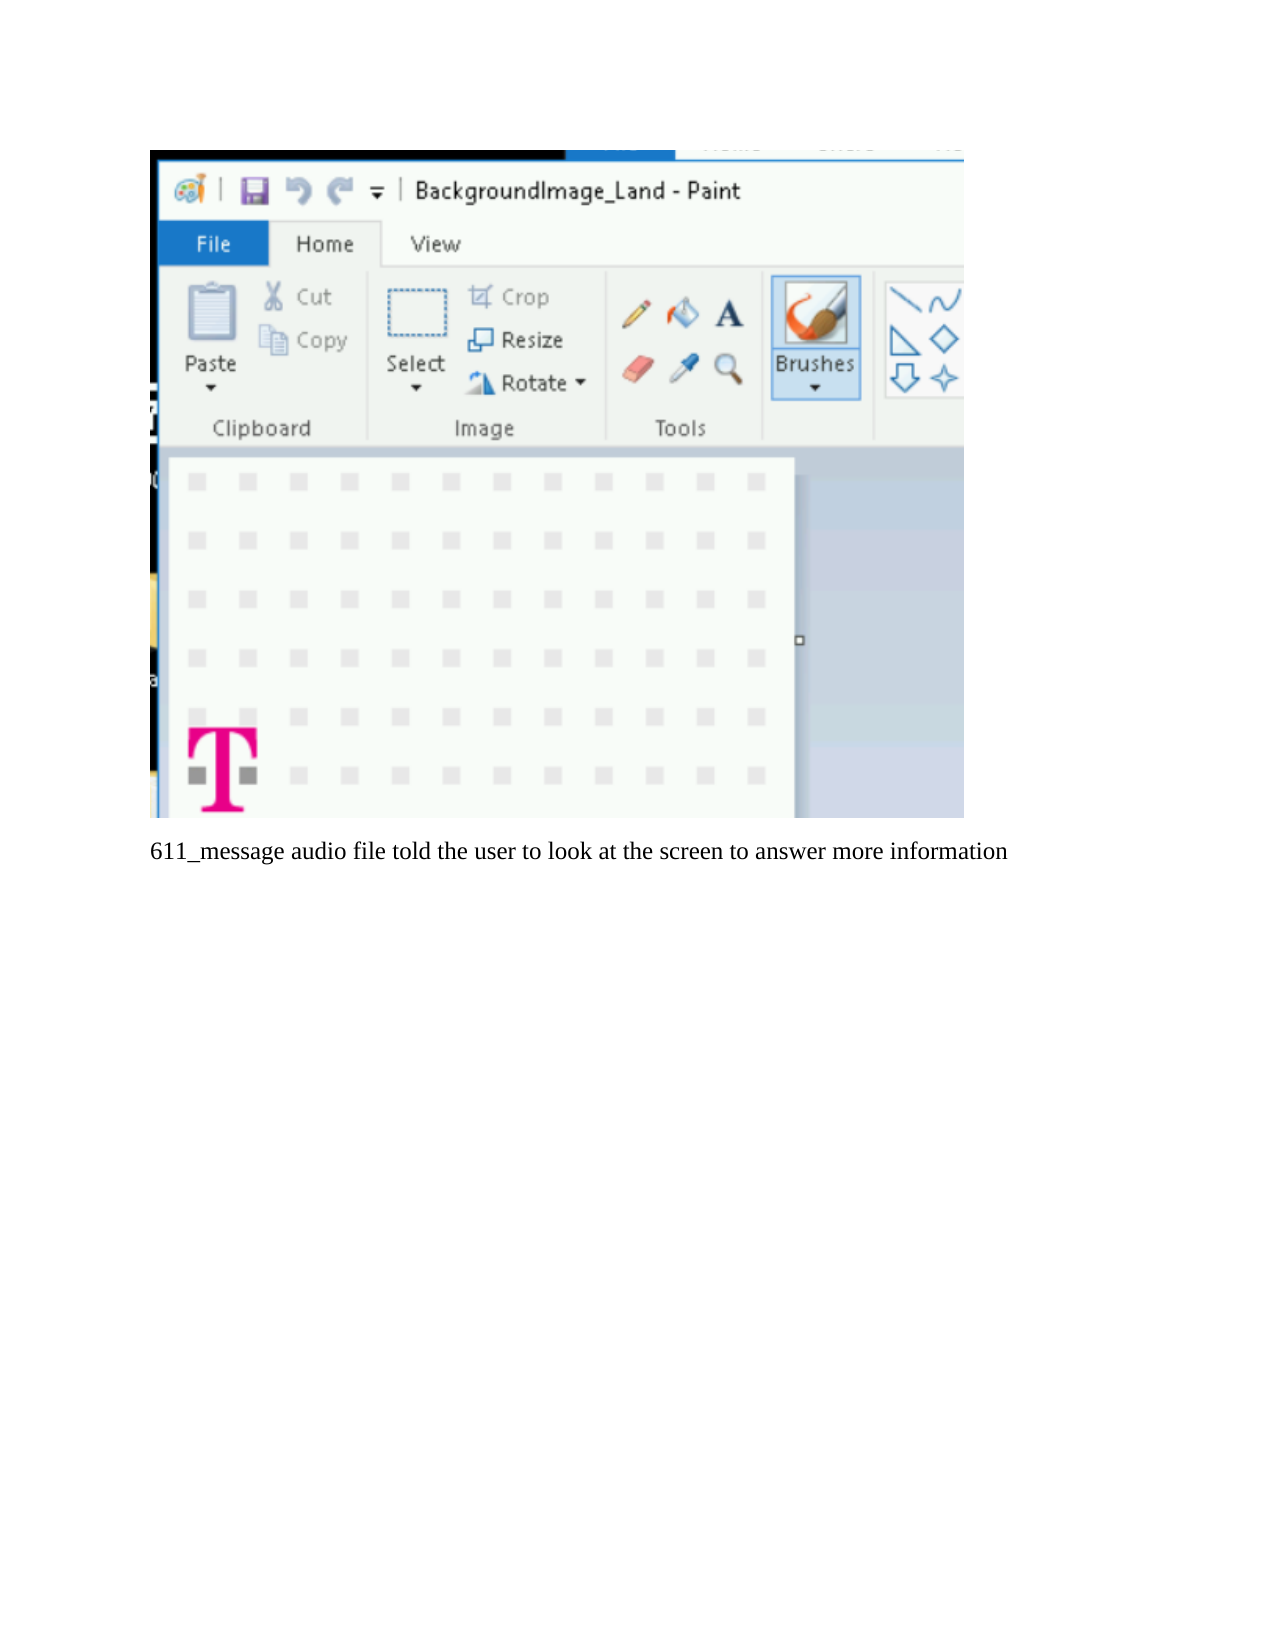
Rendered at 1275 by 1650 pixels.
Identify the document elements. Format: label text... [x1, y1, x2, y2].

text 611_message audio file told the user to look at the screen to answer more information [150, 836, 1125, 865]
picture [150, 150, 964, 818]
